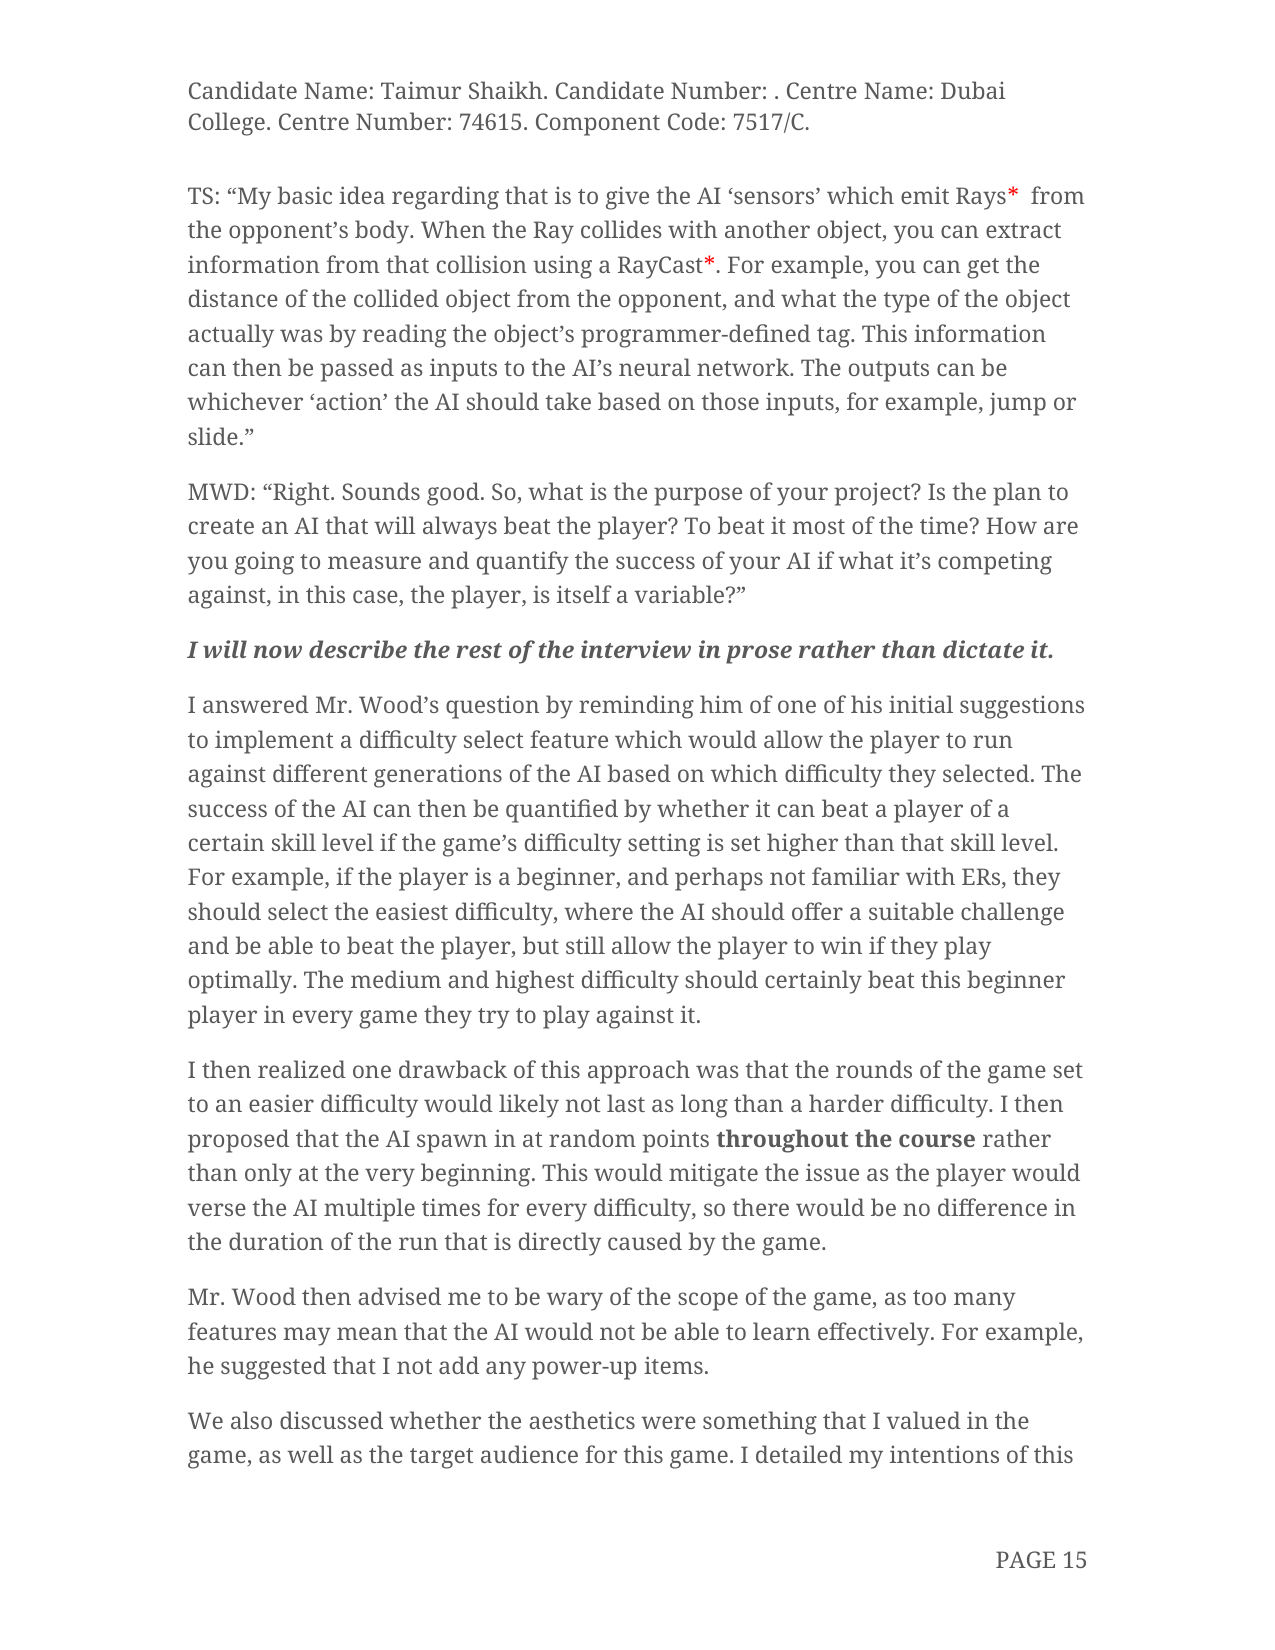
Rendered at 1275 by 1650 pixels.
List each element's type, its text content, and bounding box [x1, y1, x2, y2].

text Mr. Wood then advised me to be wary of the scope of the game, as too many features may mean that the AI would not be able to learn effectively. For example, he suggested that I not add any power-up items. [187, 1281, 1087, 1381]
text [187, 1405, 1087, 1471]
text MWD: “Right. Sounds good. So, what is the purpose of your project? Is the plan to create an AI that will always beat the player? To beat it most of the time? How are you going to measure and quantify the success of your AI if what it’s competing against, in this case, the player, is itself a variable?” [187, 476, 1087, 610]
text TS: “My basic idea regarding that is to give the AI ‘sensors’ which emit Rays* from the opponent’s body. When the Ray collides with another object, you can extract information from that collision using a RayCast*. For example, you can get the distance of the collided object from the opponent, and what the type of the object actually was by reading the object’s programmer-defined tag. This information can then be passed as inputs to the AI’s neural network. The outputs can be whichever ‘action’ the AI should take based on those inputs, for example, jump or slide.” [187, 180, 1087, 452]
text I answered Mr. Wood’s question by reminding him of one of his initial suggestions to implement a difficulty select feature which would allow the player to run against different generations of the AI based on which difficulty they selected. The success of the AI can then be quantified by whether it can beat a player of a certain skill level if the game’s difficulty setting is set higher than that skill level. For example, if the player is a beginner, and perhaps not familiar with ERs, they should select the easiest difficulty, where the AI should offer a suitable challenge and be able to beat the player, but still allow the player to win if they play optimally. The medium and highest difficulty should certainly beat this beginner player in every game they try to play against it. [187, 689, 1087, 1030]
text I then realized one drawback of this approach was that the rounds of the game set to an easier difficulty would likely not last as long than a harder difficulty. I then proposed that the AI spawn in at random points throughout the course rather than only at the very beginning. This would mitigate the issue as the player would verse the AI multiple times for every difficulty, so there would be no difference in the duration of the run that is directly caused by the game. [187, 1054, 1087, 1257]
text I will now describe the rest of the interview in prose rather than dictate it. [187, 634, 1087, 665]
